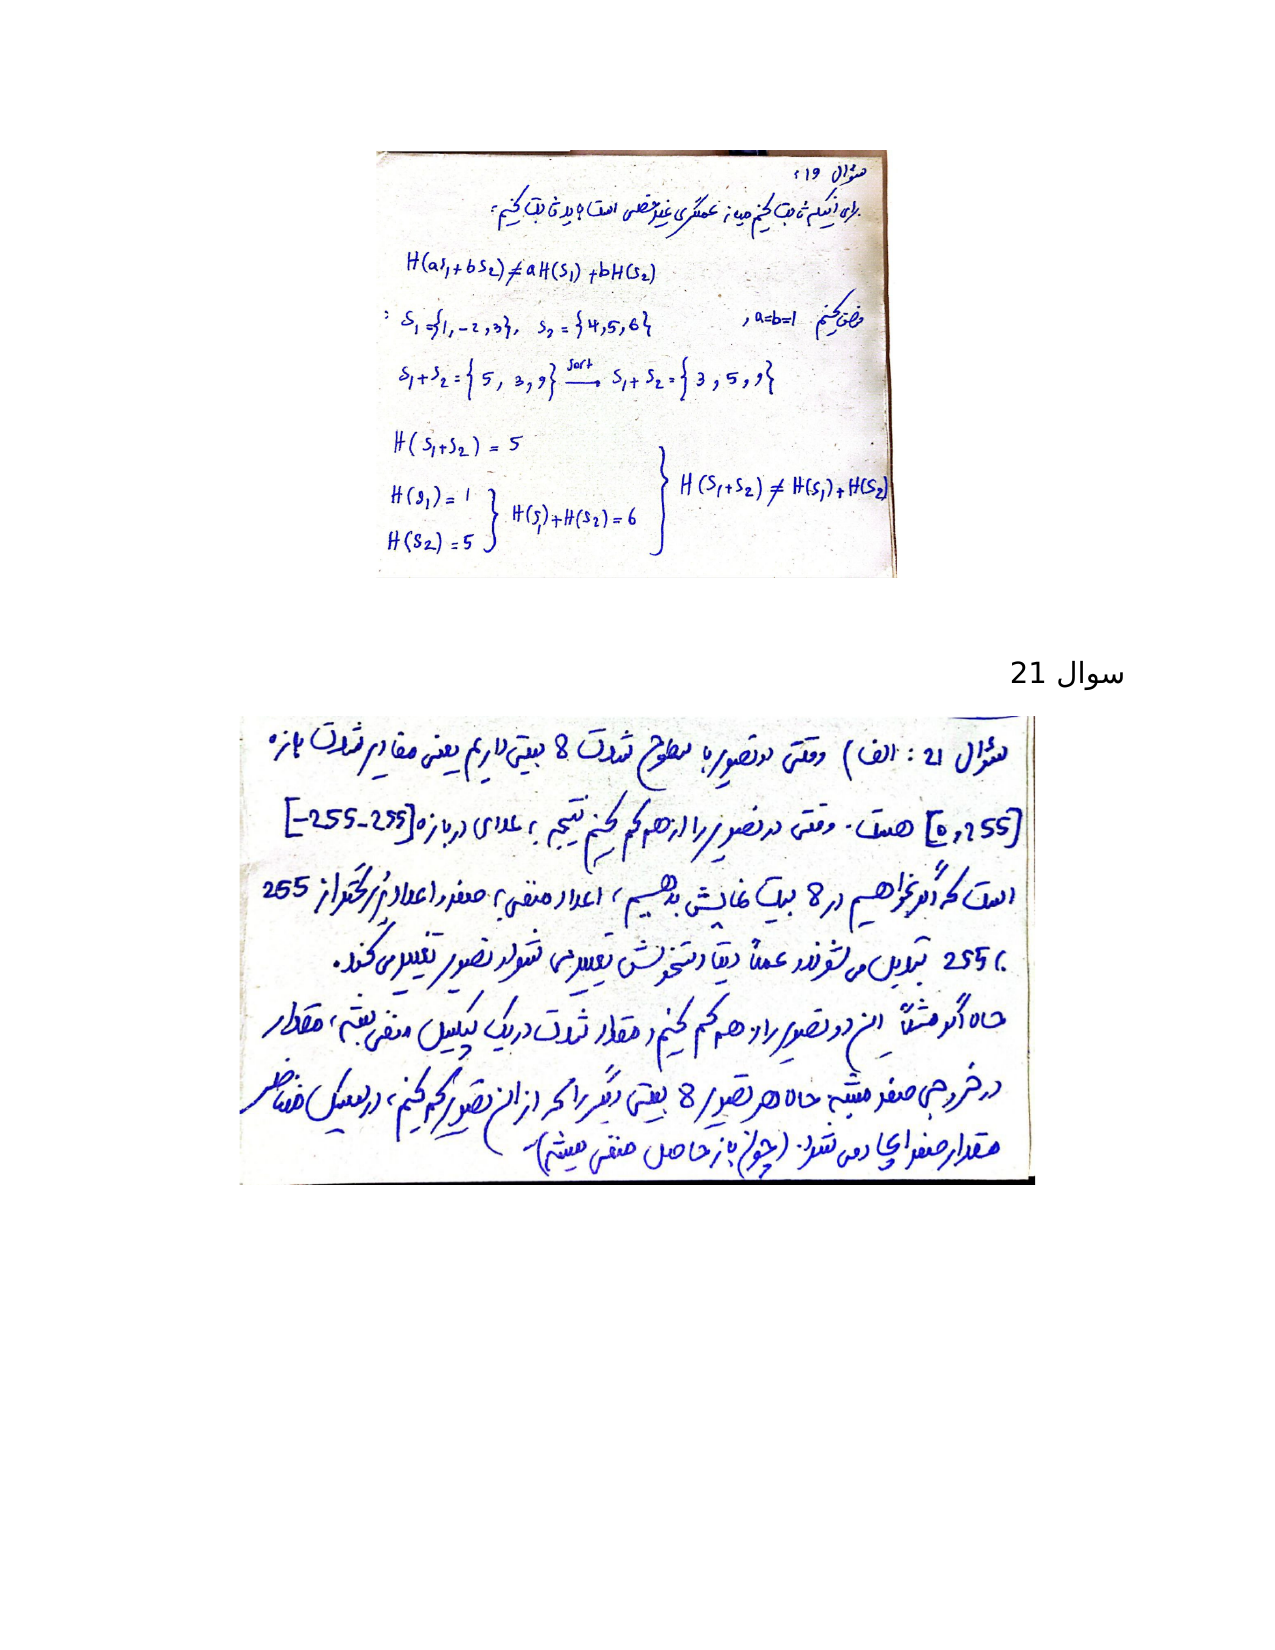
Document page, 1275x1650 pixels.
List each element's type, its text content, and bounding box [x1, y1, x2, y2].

text سوال 21 [150, 656, 1125, 690]
picture [376, 150, 899, 578]
picture [239, 716, 1036, 1185]
